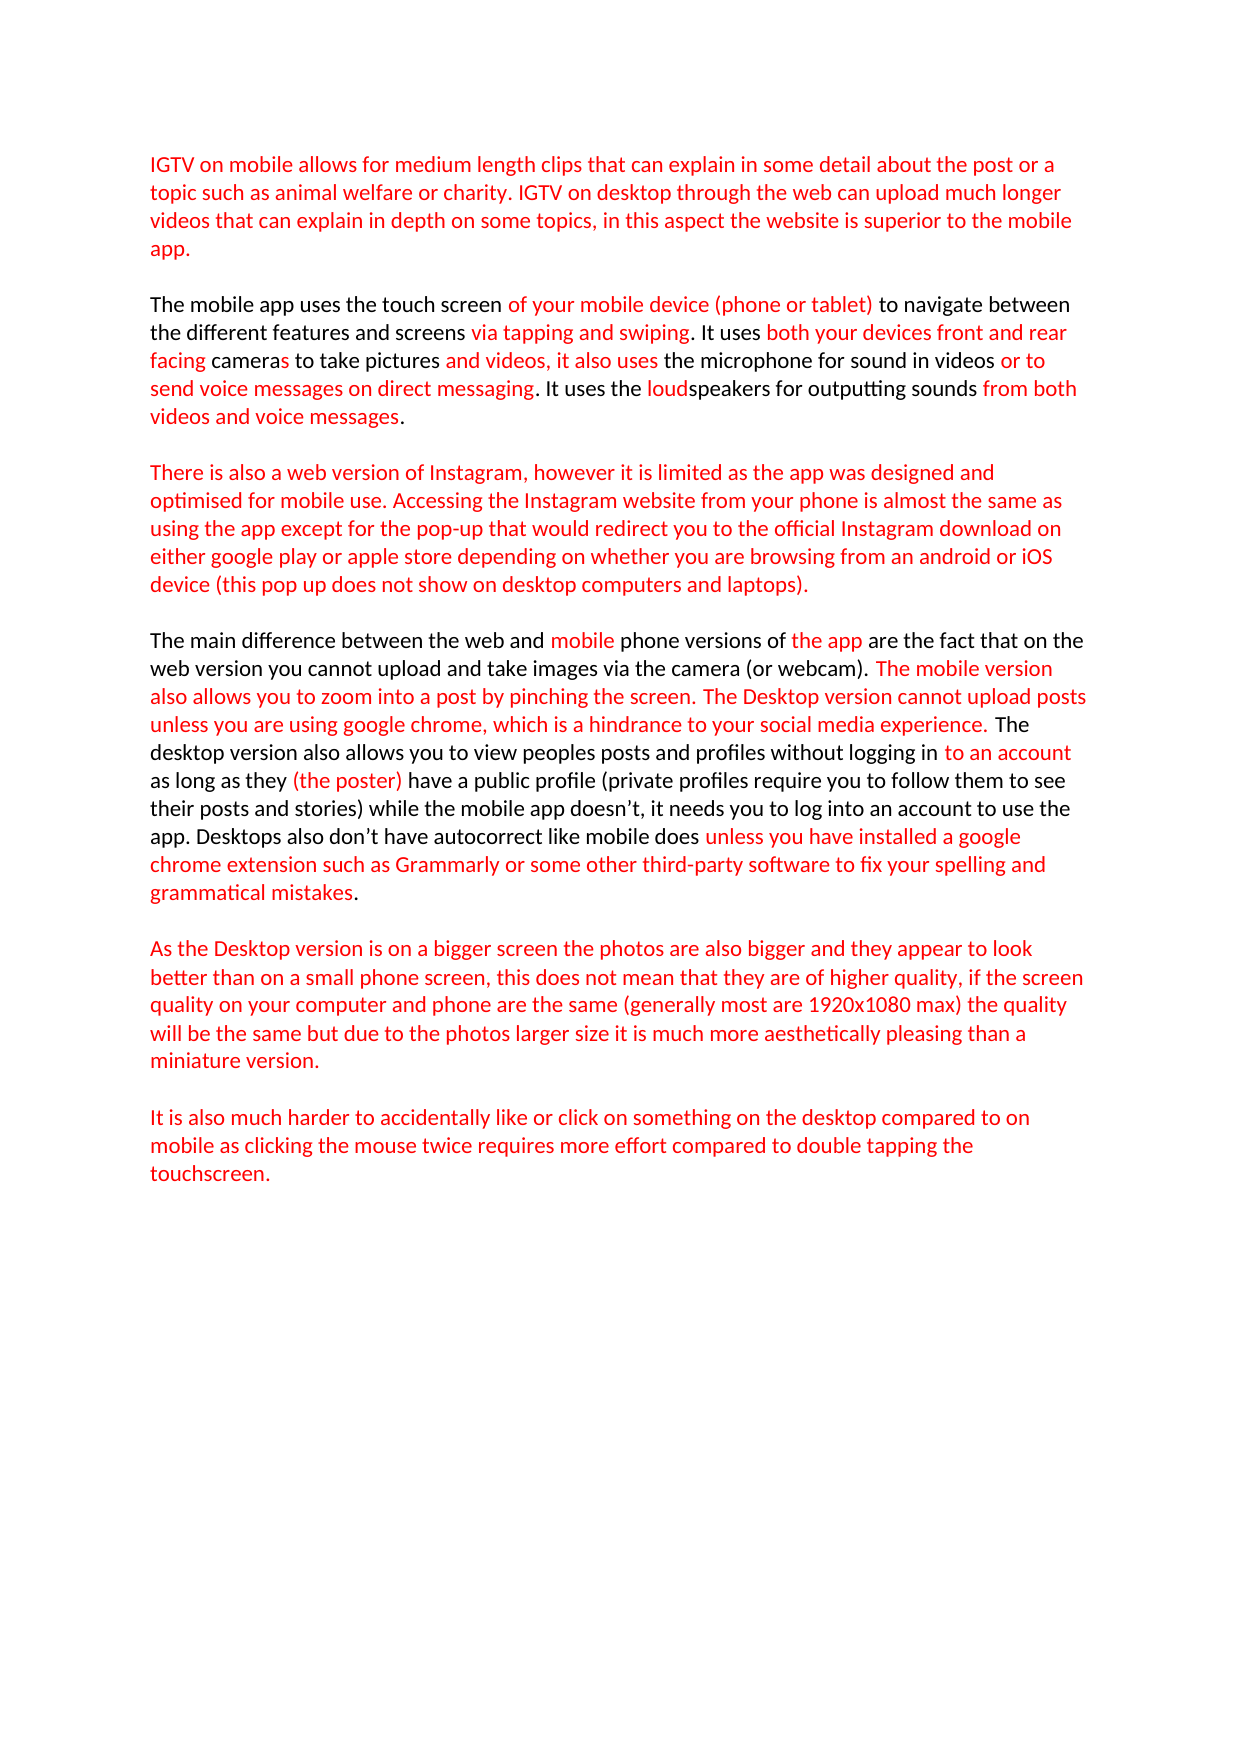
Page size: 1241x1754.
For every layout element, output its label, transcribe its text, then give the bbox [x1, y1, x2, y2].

text As the Desktop version is on a bigger screen the photos are also bigger and they appear to look better than on a small phone screen, this does not mean that they are of higher quality, if the screen quality on your computer and phone are the same (generally most are 1920x1080 max) the quality will be the same but due to the photos larger size it is much more aesthetically pleasing than a miniature version. [150, 934, 1090, 1075]
text There is also a web version of Instagram, however it is limited as the app was designed and optimised for mobile use. Accessing the Instagram website from your phone is almost the same as using the app except for the pop-up that would redirect you to the official Instagram download on either google play or apple store depending on whether you are browsing from an android or iOS device (this pop up does not show on desktop computers and laptops). [150, 458, 1090, 598]
text IGTV on mobile allows for medium length clips that can explain in some detail about the post or a topic such as animal welfare or charity. IGTV on desktop through the web can upload much longer videos that can explain in depth on some topics, in this aspect the website is superior to the mobile app. [150, 150, 1090, 262]
text It is also much harder to accidentally like or click on something on the desktop compared to on mobile as clicking the mouse twice requires more effort compared to double tapping the touchscreen. [150, 1103, 1090, 1187]
text The main difference between the web and mobile phone versions of the app are the fact that on the web version you cannot upload and take images via the camera (or webcam). The mobile version also allows you to zoom into a post by pinching the screen. The Desktop version cannot upload posts unless you are using google chrome, which is a hindrance to your social media experience. The desktop version also allows you to view peoples posts and profiles without logging in to an account as long as they (the poster) have a public profile (private profiles require you to follow them to see their posts and stories) while the mobile app doesn’t, it needs you to log into an account to use the app. Desktops also don’t have autocorrect like mobile does unless you have installed a google chrome extension such as Grammarly or some other third-party software to fix your spelling and grammatical mistakes. [150, 626, 1090, 907]
text The mobile app uses the touch screen of your mobile device (phone or tablet) to navigate between the different features and screens via tapping and swiping. It uses both your devices front and rear facing cameras to take pictures and videos, it also uses the microphone for sound in videos or to send voice messages on direct messaging. It uses the loudspeakers for outputting sounds from both videos and voice messages. [150, 290, 1090, 430]
